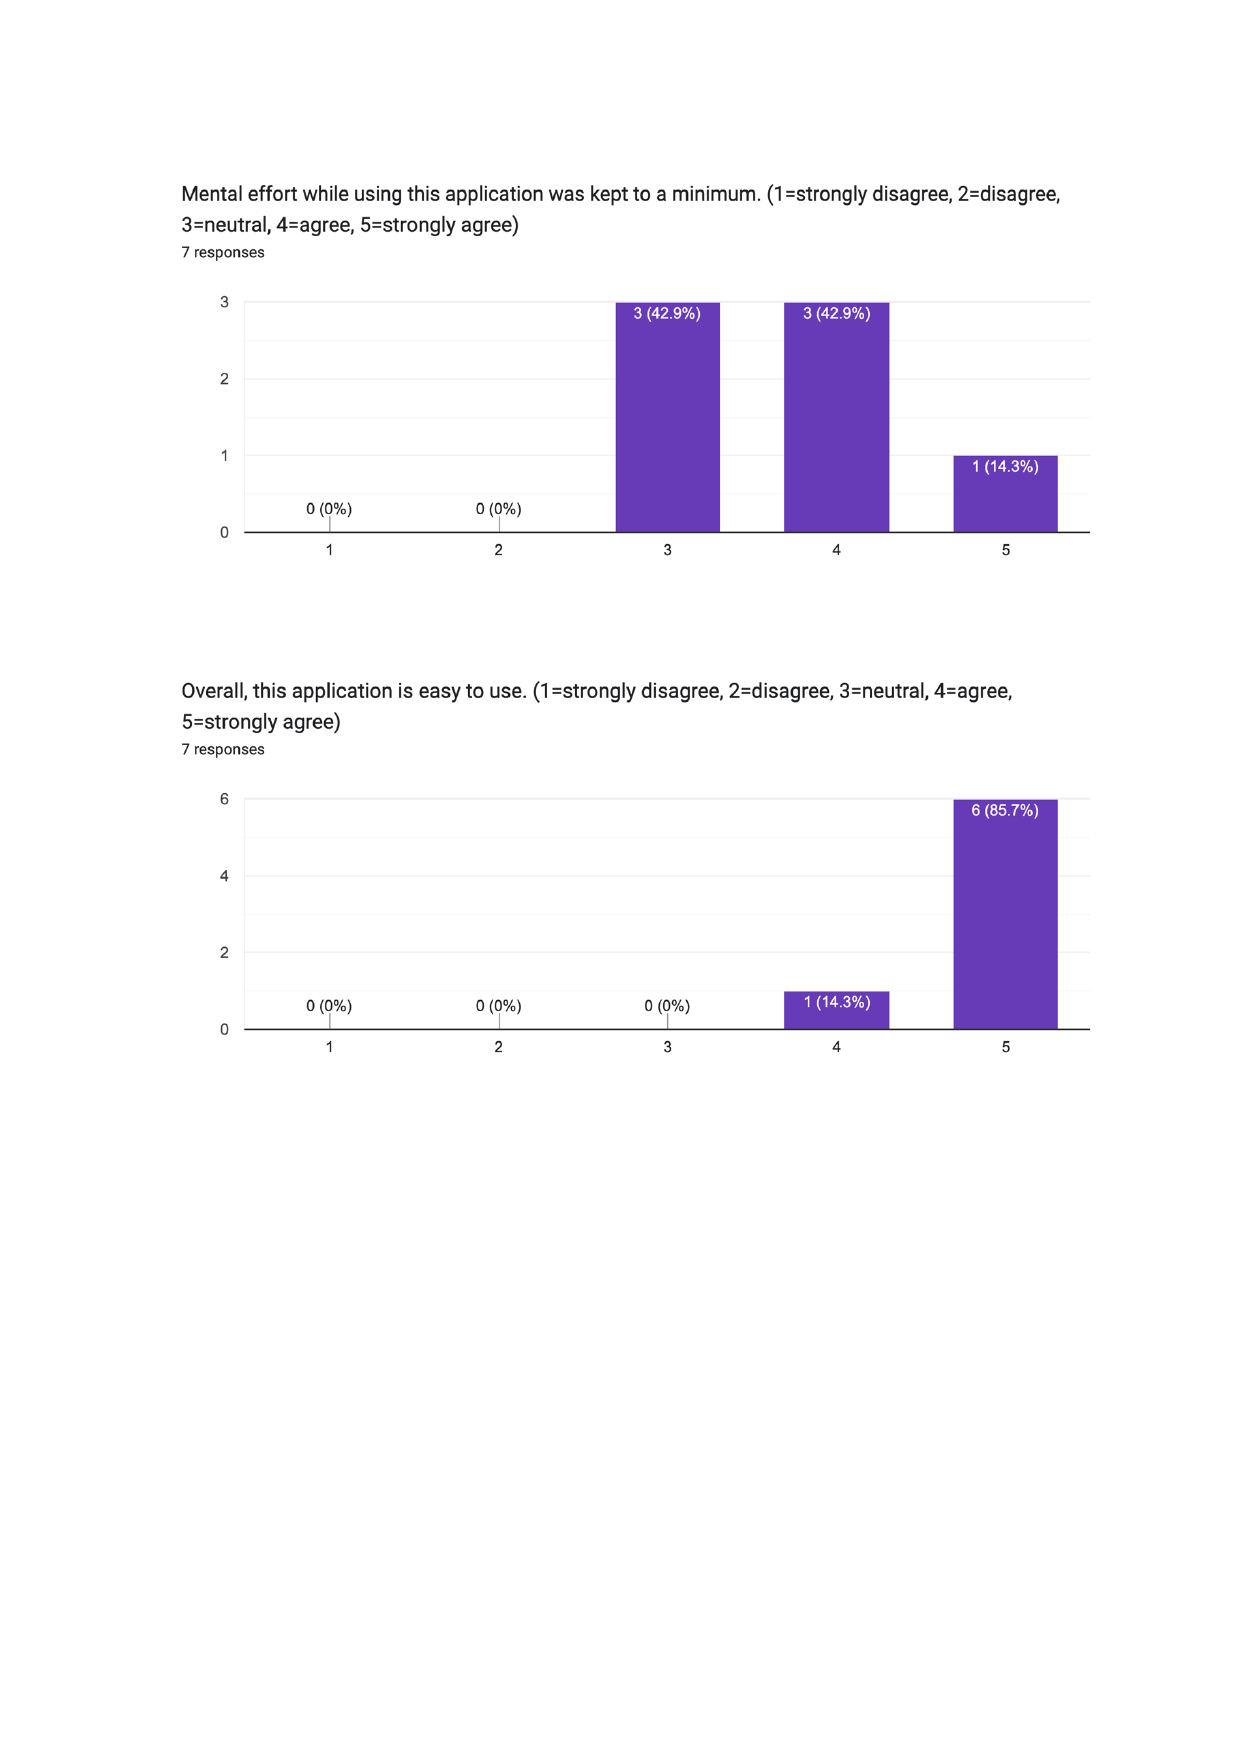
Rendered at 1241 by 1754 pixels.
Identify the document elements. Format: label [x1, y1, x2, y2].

picture [150, 150, 1091, 628]
picture [150, 646, 1091, 1125]
